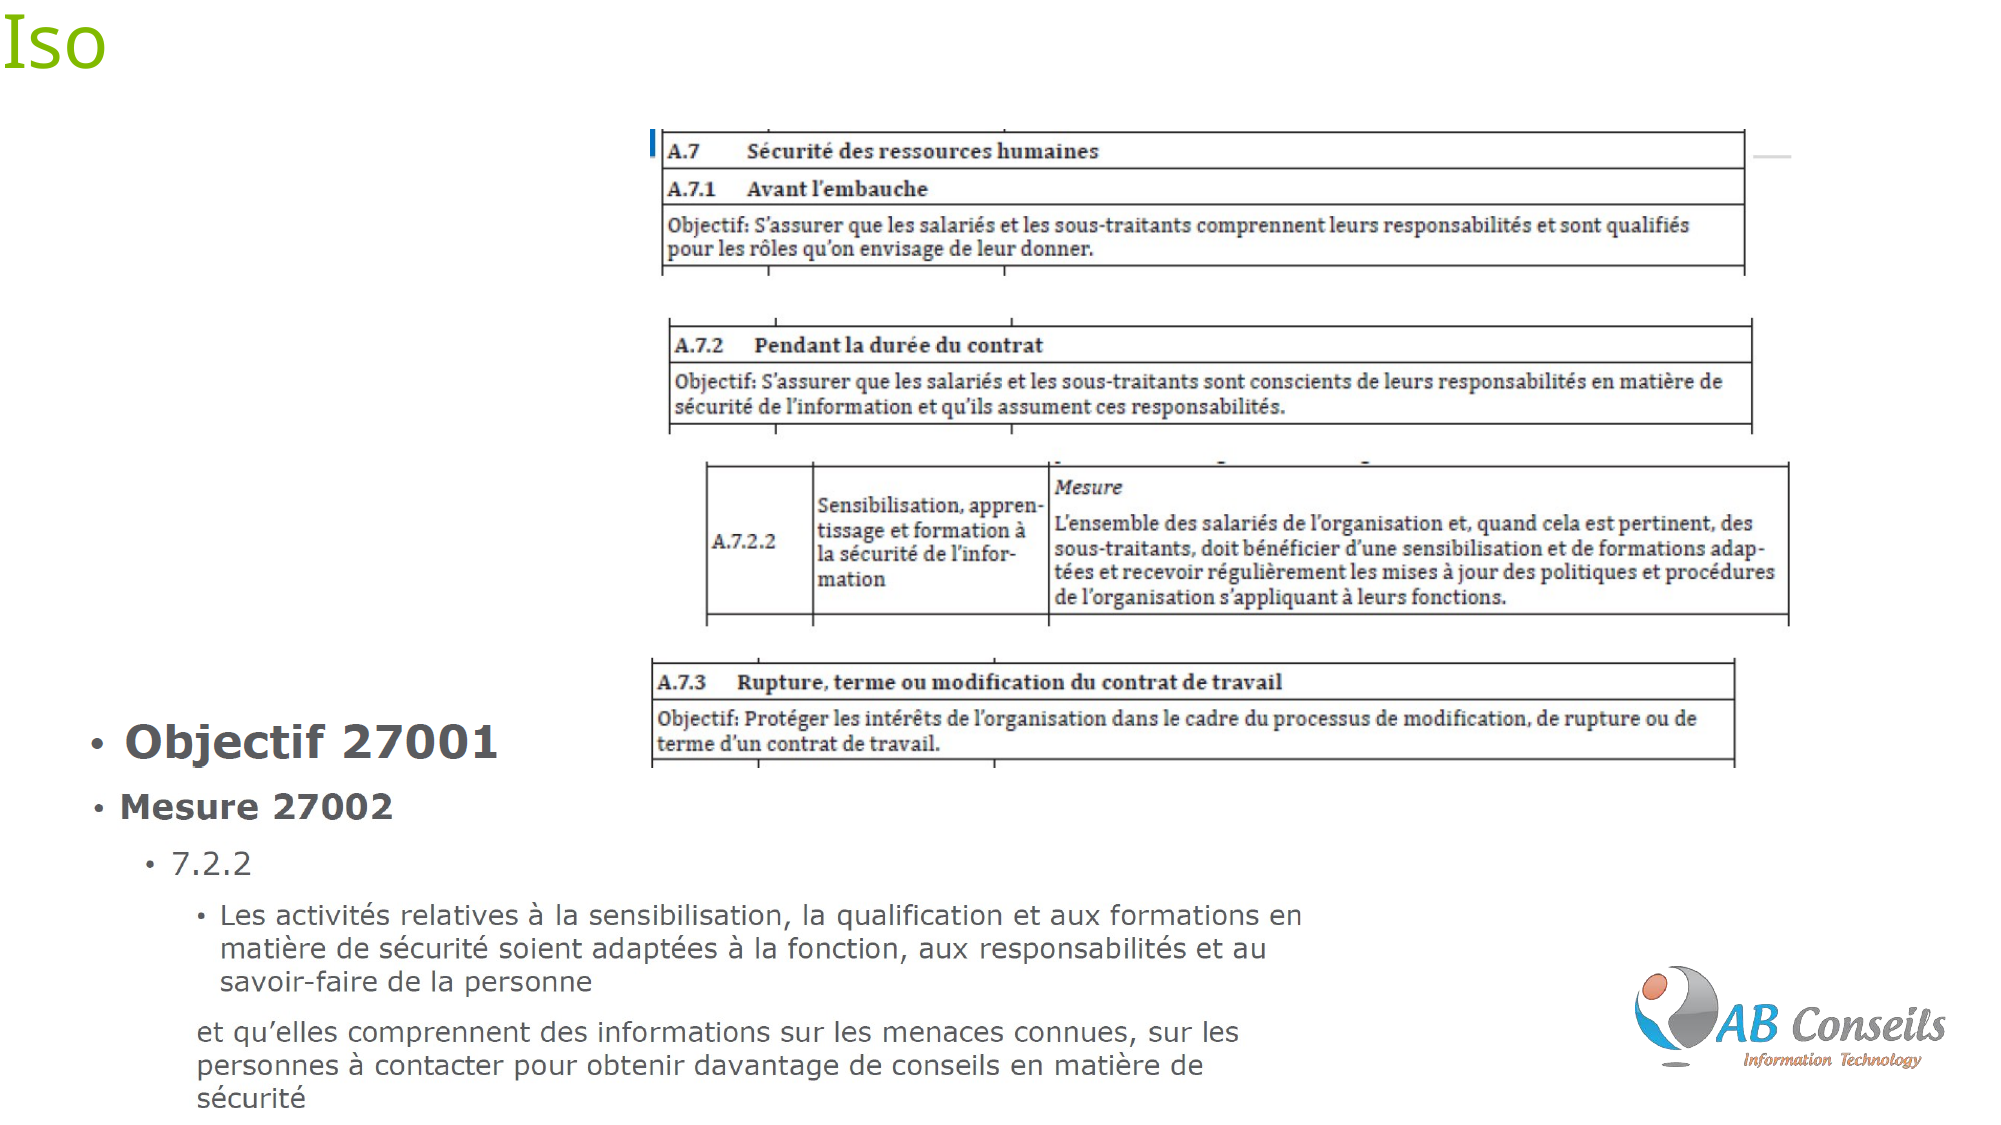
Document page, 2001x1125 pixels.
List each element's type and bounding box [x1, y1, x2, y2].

picture [93, 793, 1301, 1108]
picture [1635, 966, 1946, 1069]
picture [90, 724, 497, 768]
picture [650, 129, 1792, 768]
